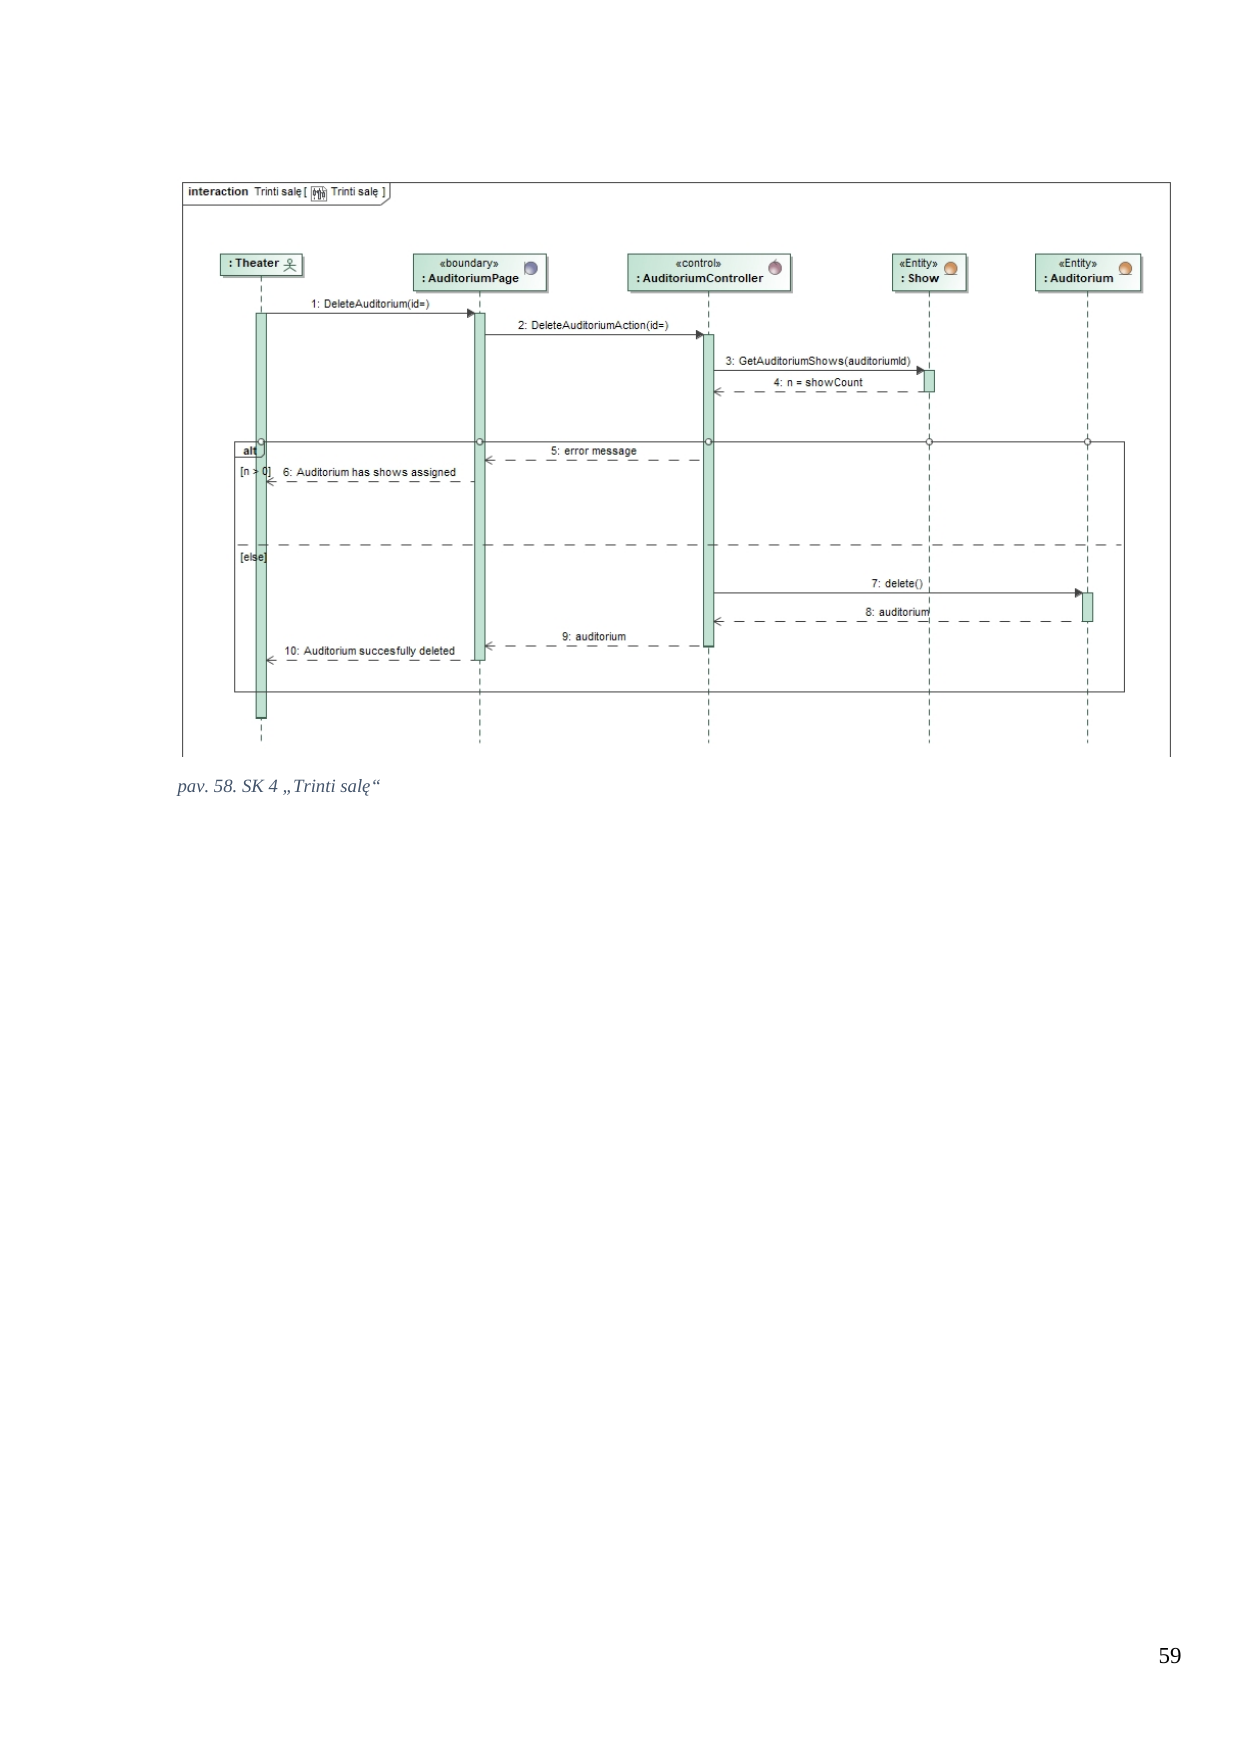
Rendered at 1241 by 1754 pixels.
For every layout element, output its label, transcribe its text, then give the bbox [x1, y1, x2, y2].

text pav. 58. SK 4 „Trinti salę“ [177, 775, 1181, 797]
picture [177, 177, 1175, 757]
